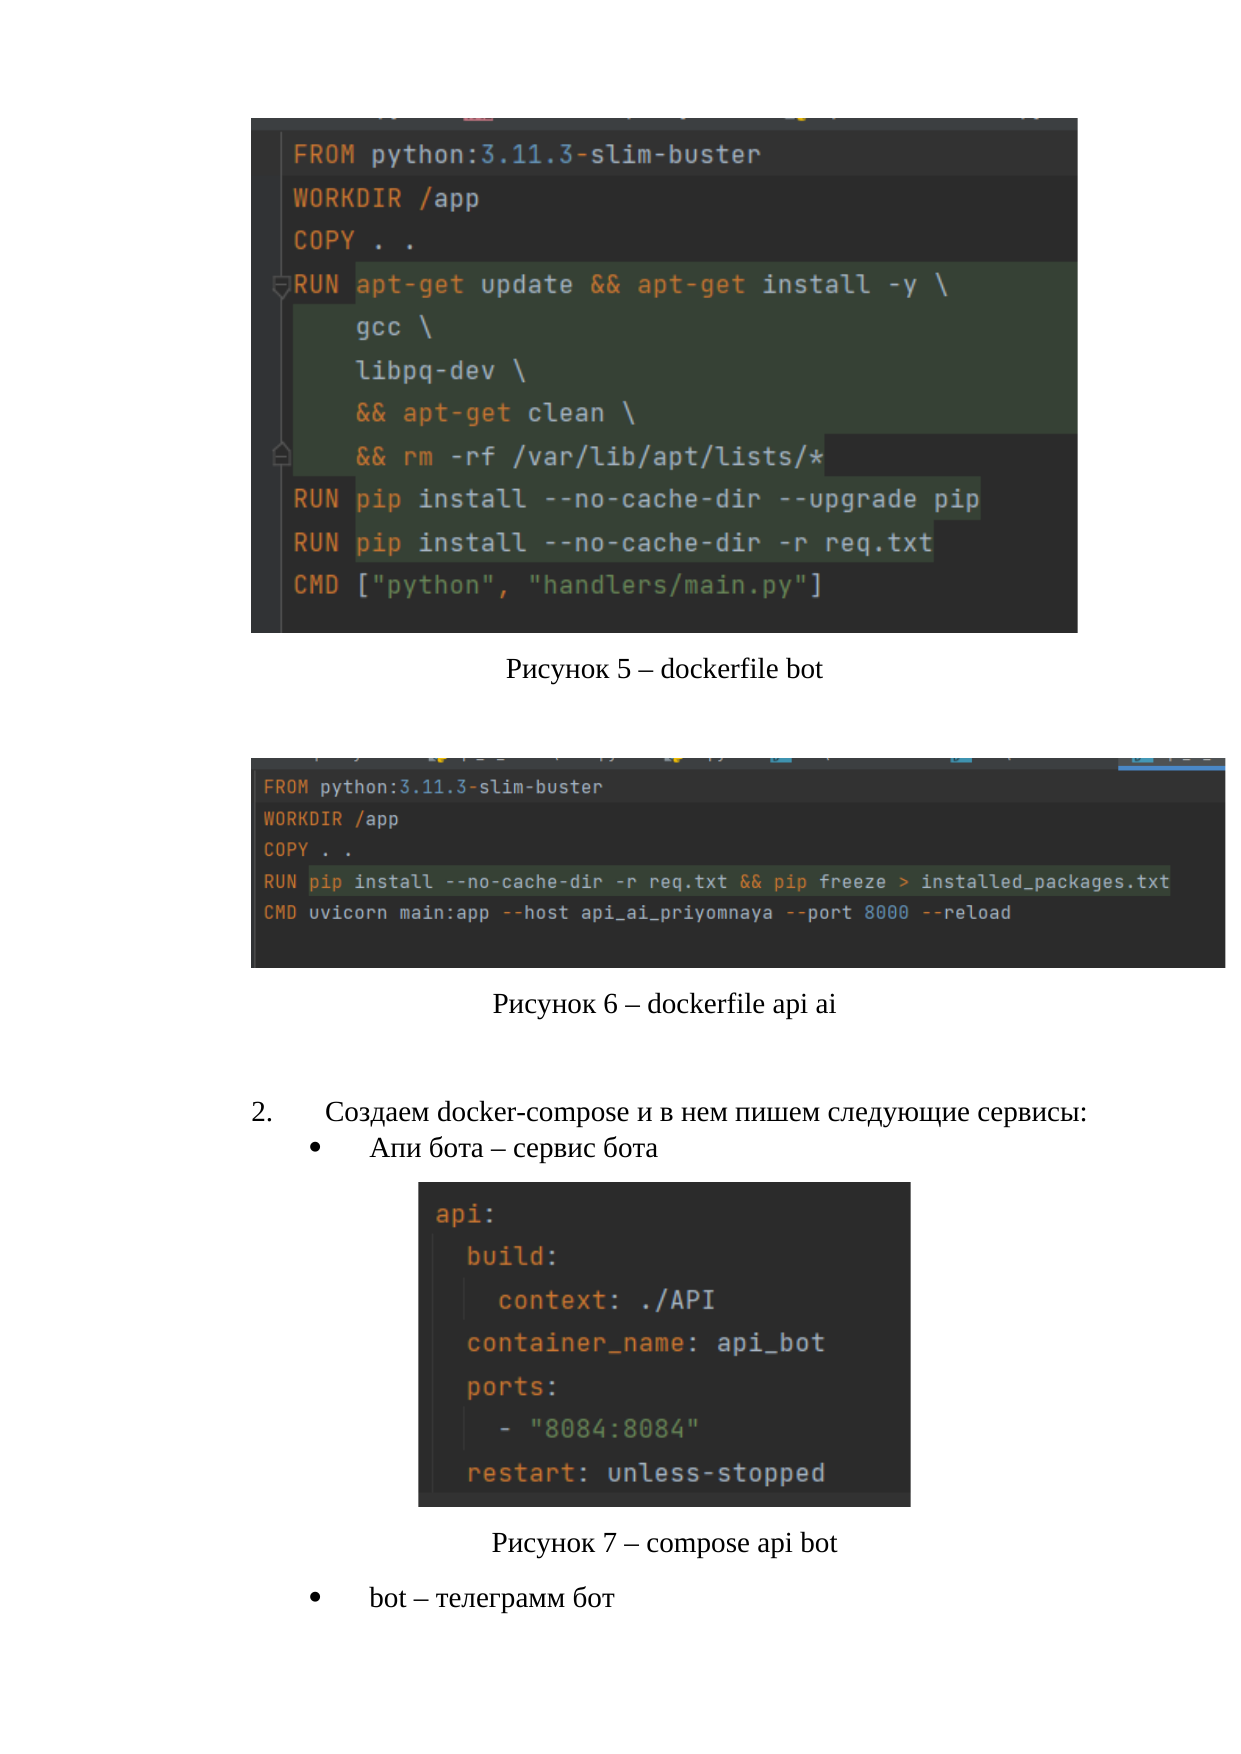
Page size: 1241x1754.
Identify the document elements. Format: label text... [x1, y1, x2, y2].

list bot – телеграмм бот [310, 1580, 1152, 1613]
picture [251, 118, 1078, 633]
text Рисунок 7 – compose api bot [177, 1526, 1152, 1559]
picture [251, 758, 1226, 968]
picture [418, 1182, 911, 1507]
list Апи бота – сервис бота [310, 1130, 1152, 1163]
list Создаем docker-compose и в нем пишем следующие сервисы: [177, 1094, 1152, 1127]
text Рисунок 6 – dockerfile api ai [177, 986, 1152, 1020]
text Рисунок 5 – dockerfile bot [177, 652, 1152, 685]
